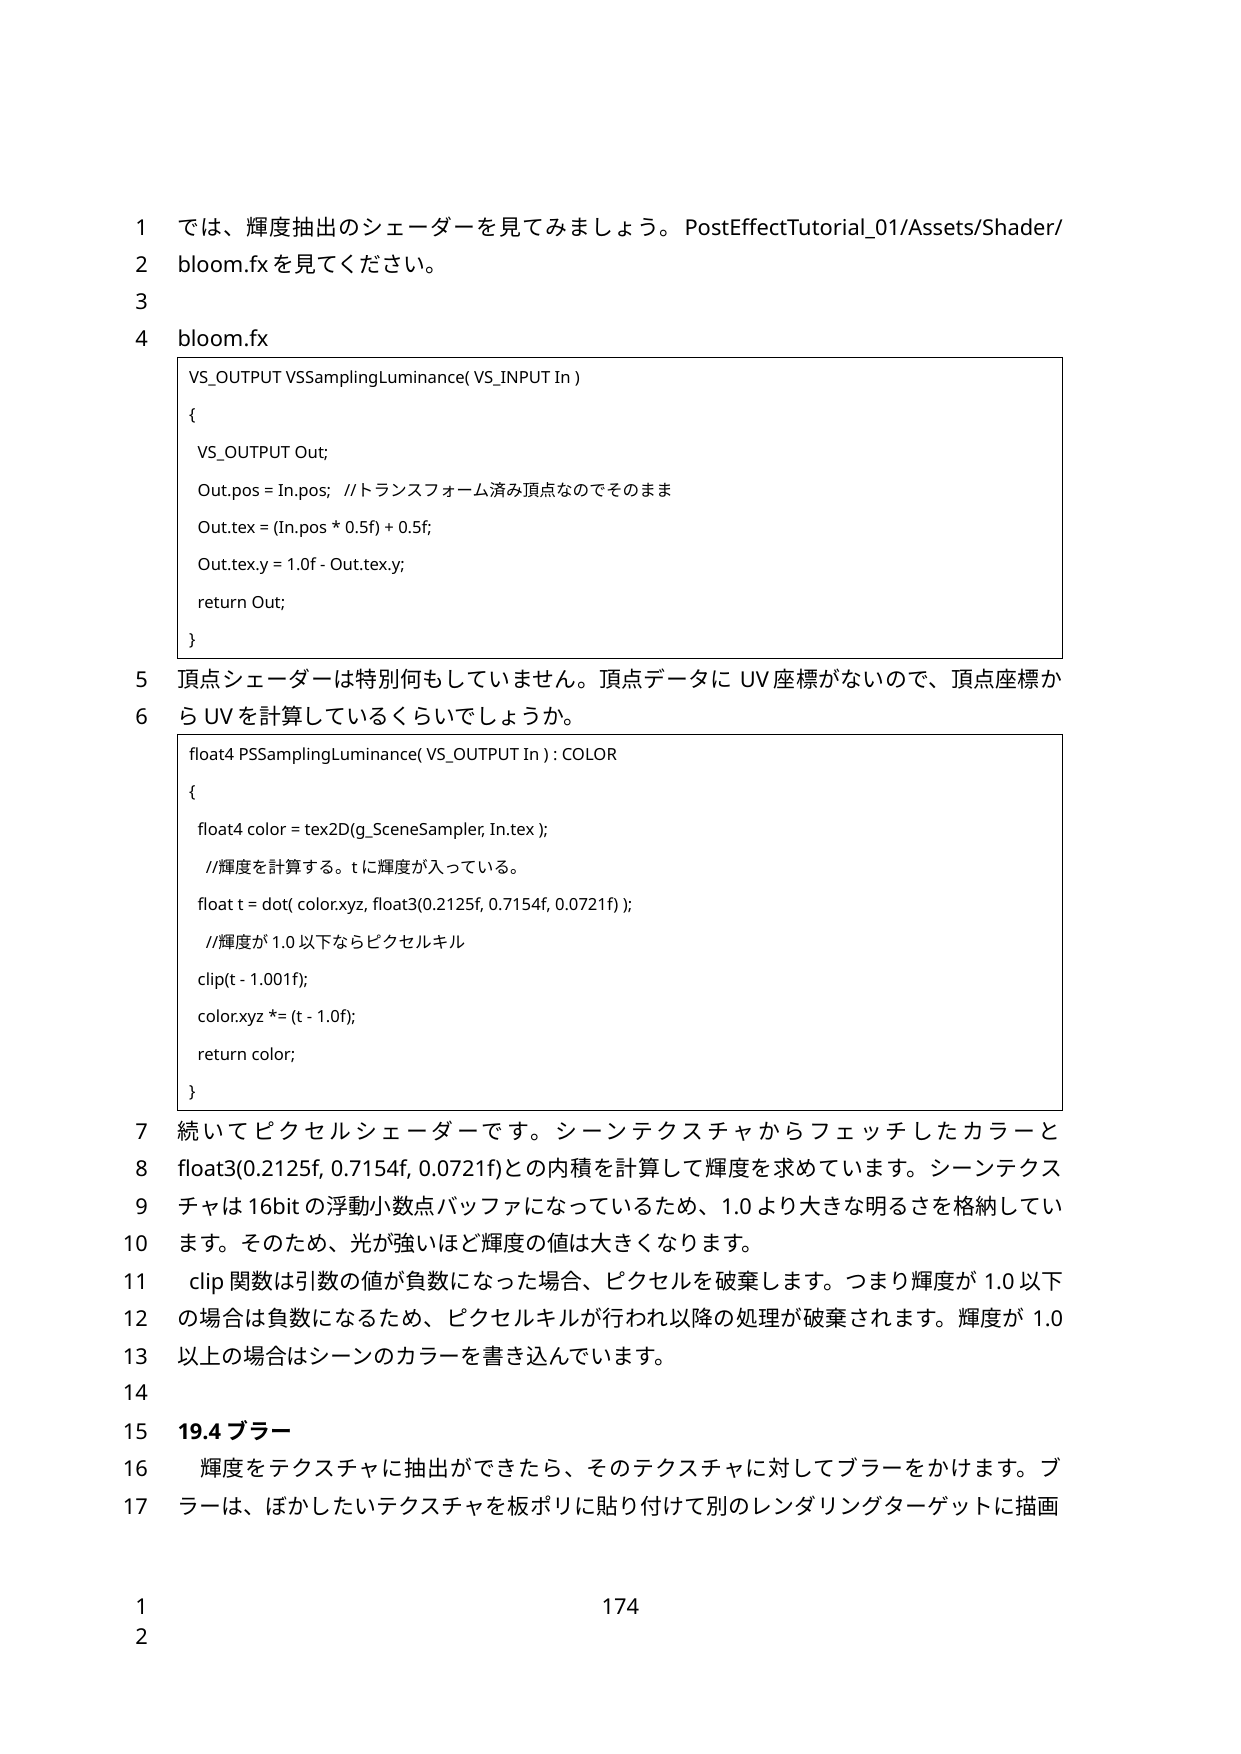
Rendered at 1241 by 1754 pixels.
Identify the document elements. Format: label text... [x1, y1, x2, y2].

text では、輝度抽出のシェーダーを見てみましょう。PostEffectTutorial_01/Assets/Shader/ bloom.fxを見てください。 [177, 207, 1063, 282]
text 頂点シェーダーは特別何もしていません。頂点データにUV座標がないので、頂点座標からUVを計算しているくらいでしょうか。 [177, 659, 1063, 734]
table_header VS_OUTPUT VSSamplingLuminance( VS_INPUT In ) { VS_OUTPUT Out; Out.pos = In.pos; //トランスフォーム済み頂点なのでそのまま Out.tex = (In.pos * 0.5f) + 0.5f; Out.tex.y = 1.0f - Out.tex.y; return Out; } [178, 358, 1062, 658]
text bloom.fx [177, 319, 1063, 357]
text clip関数は引数の値が負数になった場合、ピクセルを破棄します。つまり輝度が1.0以下の場合は負数になるため、ピクセルキルが行われ以降の処理が破棄されます。輝度が1.0以上の場合はシーンのカラーを書き込んでいます。 [177, 1261, 1063, 1373]
text 続いてピクセルシェーダーです。シーンテクスチャからフェッチしたカラーとfloat3(0.2125f, 0.7154f, 0.0721f)との内積を計算して輝度を求めています。シーンテクスチャは16bitの浮動小数点バッファになっているため、1.0より大きな明るさを格納しています。そのため、光が強いほど輝度の値は大きくなります。 [177, 1111, 1063, 1261]
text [177, 1448, 1063, 1523]
table_header float4 PSSamplingLuminance( VS_OUTPUT In ) : COLOR { float4 color = tex2D(g_SceneSampler, In.tex ); //輝度を計算する。tに輝度が入っている。 float t = dot( color.xyz, float3(0.2125f, 0.7154f, 0.0721f) ); //輝度が1.0以下ならピクセルキル clip(t - 1.001f); color.xyz *= (t - 1.0f); return color; } [178, 735, 1062, 1110]
text 19.4 ブラー [177, 1411, 1063, 1448]
